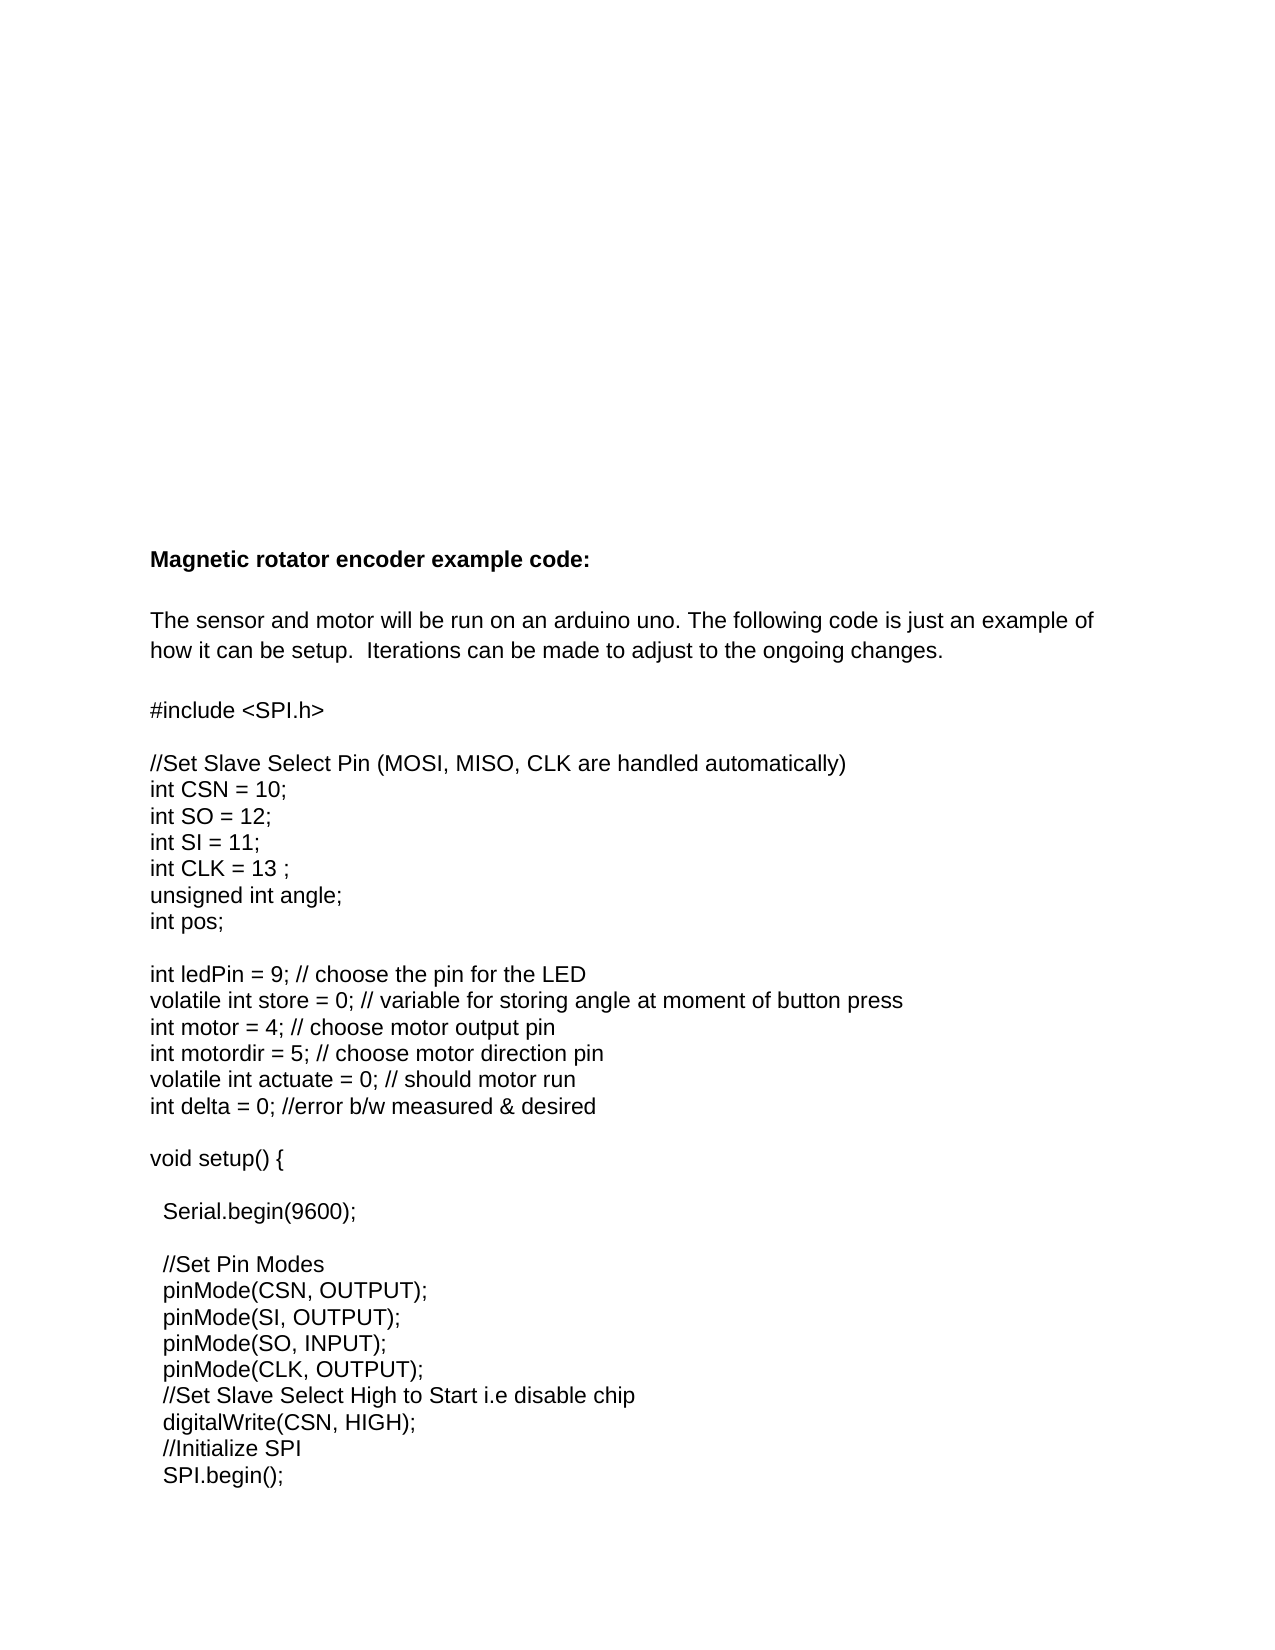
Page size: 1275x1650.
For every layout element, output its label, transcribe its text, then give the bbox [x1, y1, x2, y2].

text int SO = 12; [150, 803, 1125, 829]
text volatile int store = 0; // variable for storing angle at moment of button press [150, 987, 1125, 1013]
text int motordir = 5; // choose motor direction pin [150, 1040, 1125, 1066]
text pinMode(SI, OUTPUT); [150, 1303, 1125, 1330]
text int CLK = 13 ; [150, 855, 1125, 882]
text int SI = 11; [150, 829, 1125, 855]
text //Set Slave Select Pin (MOSI, MISO, CLK are handled automatically) [150, 750, 1125, 776]
text digitalWrite(CSN, HIGH); [150, 1409, 1125, 1435]
text The sensor and motor will be run on an arduino uno. The following code is just an example of how it can be setup. Iterations can be made to adjust to the ongoing changes. [150, 607, 1125, 663]
text volatile int actuate = 0; // should motor run [150, 1066, 1125, 1093]
text pinMode(SO, INPUT); [150, 1330, 1125, 1356]
text unsigned int angle; [150, 882, 1125, 908]
text int CSN = 10; [150, 776, 1125, 803]
text void setup() { [150, 1145, 1125, 1172]
text pinMode(CSN, OUTPUT); [150, 1277, 1125, 1303]
text int pos; [150, 908, 1125, 934]
text SPI.begin(); [150, 1462, 1125, 1488]
text int motor = 4; // choose motor output pin [150, 1013, 1125, 1040]
text #include <SPI.h> [150, 697, 1125, 724]
text int ledPin = 9; // choose the pin for the LED [150, 961, 1125, 987]
text Magnetic rotator encoder example code: [150, 546, 1125, 573]
text Serial.begin(9600); [150, 1198, 1125, 1224]
text //Set Slave Select High to Start i.e disable chip [150, 1382, 1125, 1409]
text //Set Pin Modes [150, 1251, 1125, 1277]
text //Initialize SPI [150, 1435, 1125, 1462]
text int delta = 0; //error b/w measured & desired [150, 1093, 1125, 1119]
text pinMode(CLK, OUTPUT); [150, 1356, 1125, 1382]
